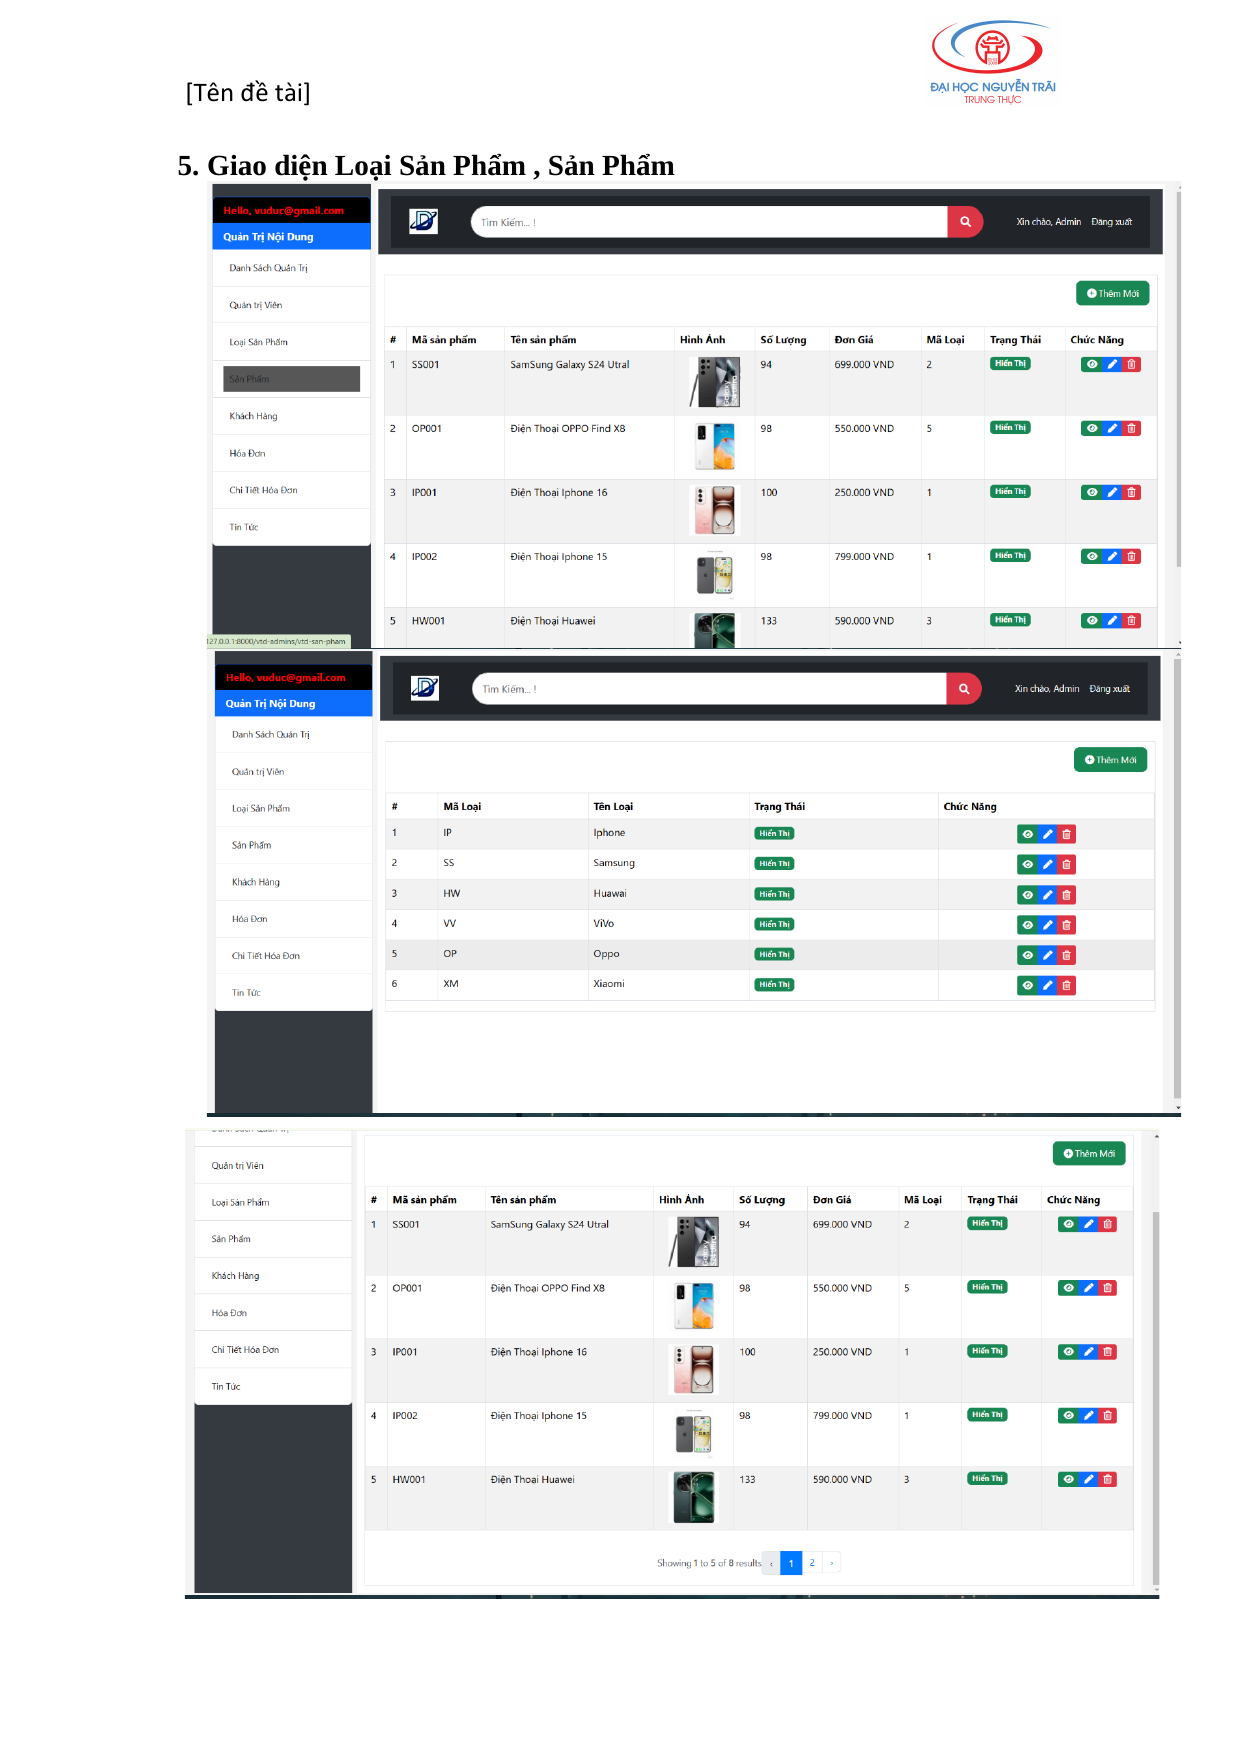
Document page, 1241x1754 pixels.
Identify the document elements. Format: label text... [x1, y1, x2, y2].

picture [184, 1128, 1160, 1599]
picture [206, 181, 1182, 1117]
picture [923, 15, 1062, 108]
